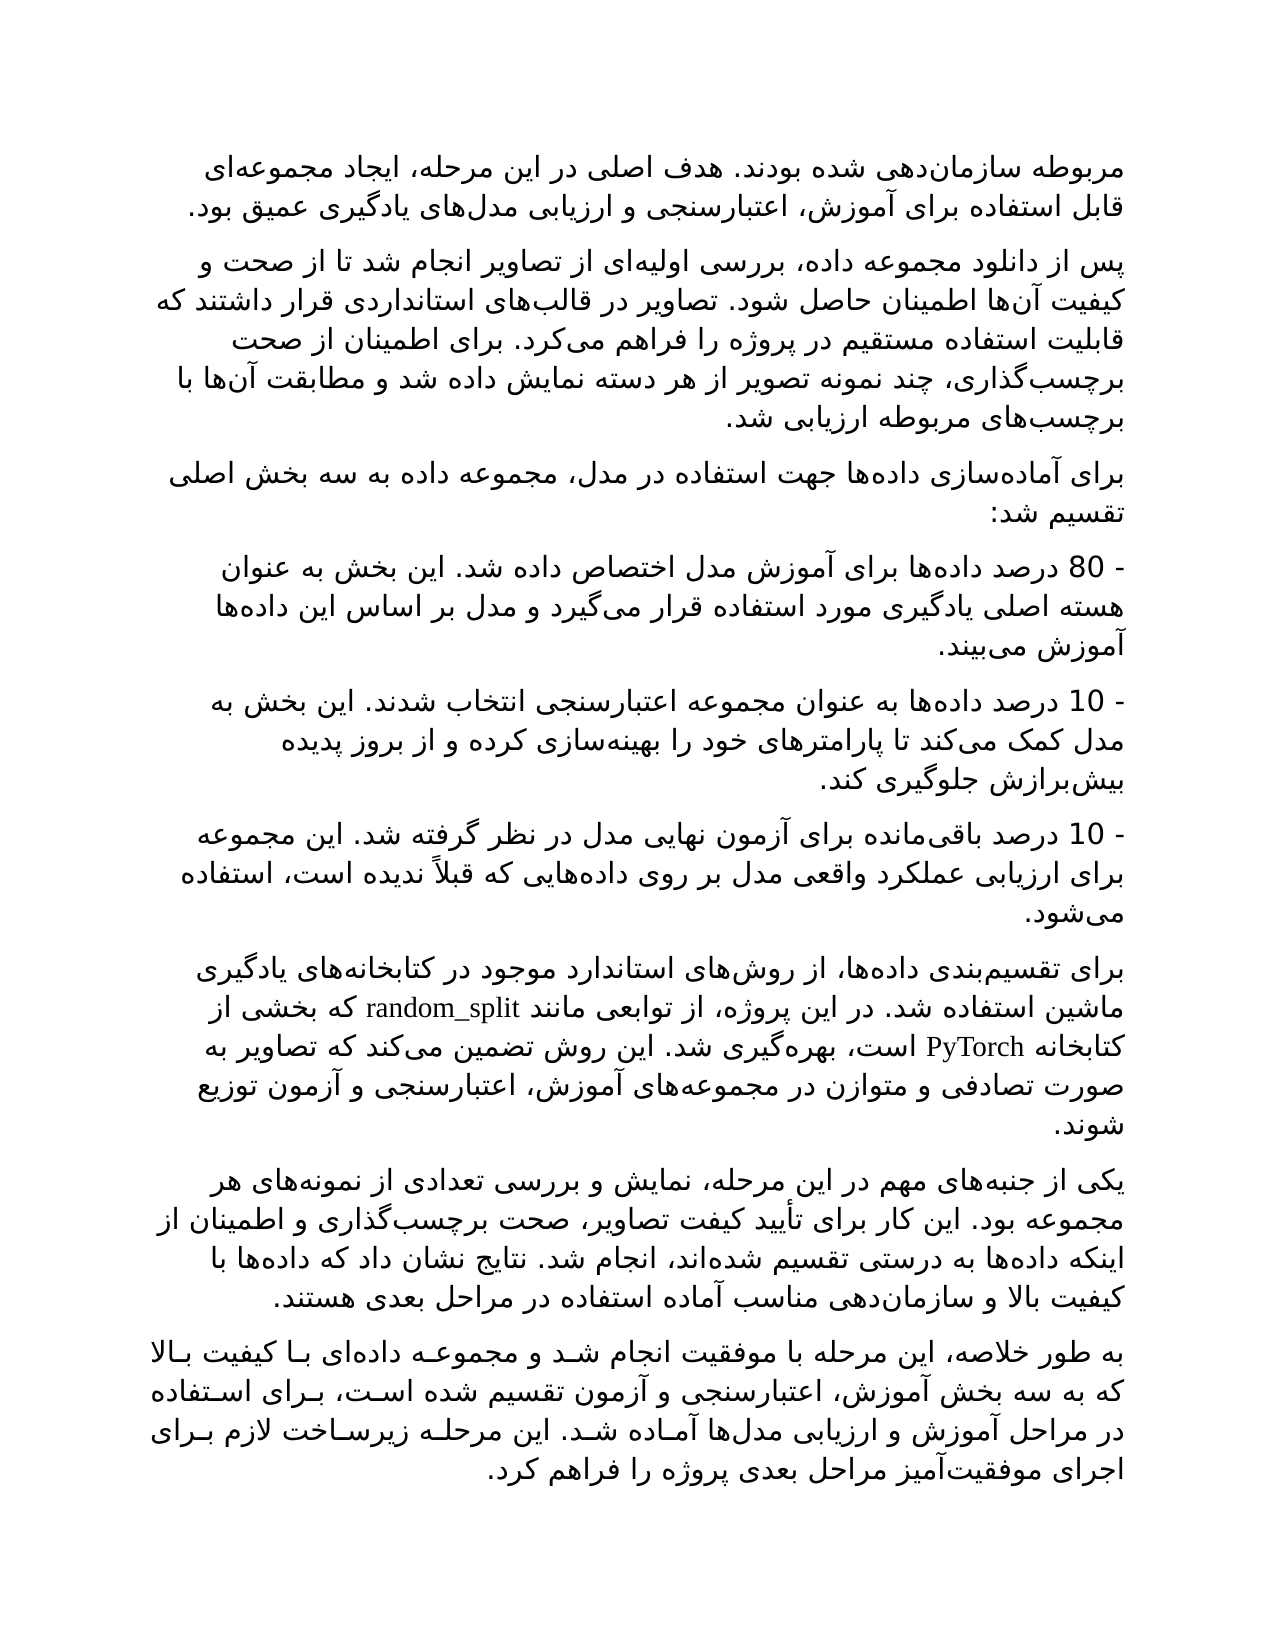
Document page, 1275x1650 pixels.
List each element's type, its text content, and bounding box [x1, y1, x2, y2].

text برای تقسیم‌بندی داده‌ها، از روش‌های استاندارد موجود در کتابخانه‌های یادگیری ماشین استفاده شد. در این پروژه، از توابعی مانند random_split که بخشی از کتابخانه PyTorch است، بهره‌گیری شد. این روش تضمین می‌کند که تصاویر به صورت تصادفی و متوازن در مجموعه‌های آموزش، اعتبارسنجی و آزمون توزیع شوند. [150, 951, 1125, 1141]
text پس از دانلود مجموعه داده، بررسی اولیه‌ای از تصاویر انجام شد تا از صحت و کیفیت آن‌ها اطمینان حاصل شود. تصاویر در قالب‌های استانداردی قرار داشتند که قابلیت استفاده مستقیم در پروژه را فراهم می‌کرد. برای اطمینان از صحت برچسب‌گذاری، چند نمونه تصویر از هر دسته نمایش داده شد و مطابقت آن‌ها با برچسب‌های مربوطه ارزیابی شد. [150, 244, 1125, 434]
text - 80 درصد داده‌ها برای آموزش مدل اختصاص داده شد. این بخش به عنوان هسته اصلی یادگیری مورد استفاده قرار می‌گیرد و مدل بر اساس این داده‌ها آموزش می‌بیند. [150, 551, 1125, 662]
text برای آماده‌سازی داده‌ها جهت استفاده در مدل، مجموعه داده به سه بخش اصلی تقسیم شد: [150, 456, 1125, 529]
text - 10 درصد داده‌ها به عنوان مجموعه اعتبارسنجی انتخاب شدند. این بخش به مدل کمک می‌کند تا پارامترهای خود را بهینه‌سازی کرده و از بروز پدیده بیش‌برازش جلوگیری کند. [150, 684, 1125, 796]
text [150, 150, 1125, 223]
text به طور خلاصه، این مرحله با موفقیت انجام شد و مجموعه داده‌ای با کیفیت بالا که به سه بخش آموزش، اعتبارسنجی و آزمون تقسیم شده است، برای استفاده در مراحل آموزش و ارزیابی مدل‌ها آماده شد. این مرحله زیرساخت لازم برای اجرای موفقیت‌آمیز مراحل بعدی پروژه را فراهم کرد. [150, 1336, 1125, 1486]
text یکی از جنبه‌های مهم در این مرحله، نمایش و بررسی تعدادی از نمونه‌های هر مجموعه بود. این کار برای تأیید کیفت تصاویر، صحت برچسب‌گذاری و اطمینان از اینکه داده‌ها به درستی تقسیم شده‌اند، انجام شد. نتایج نشان داد که داده‌ها با کیفیت بالا و سازمان‌دهی مناسب آماده استفاده در مراحل بعدی هستند. [150, 1163, 1125, 1314]
text - 10 درصد باقی‌مانده برای آزمون نهایی مدل در نظر گرفته شد. این مجموعه برای ارزیابی عملکرد واقعی مدل بر روی داده‌هایی که قبلاً ندیده است، استفاده می‌شود. [150, 818, 1125, 929]
